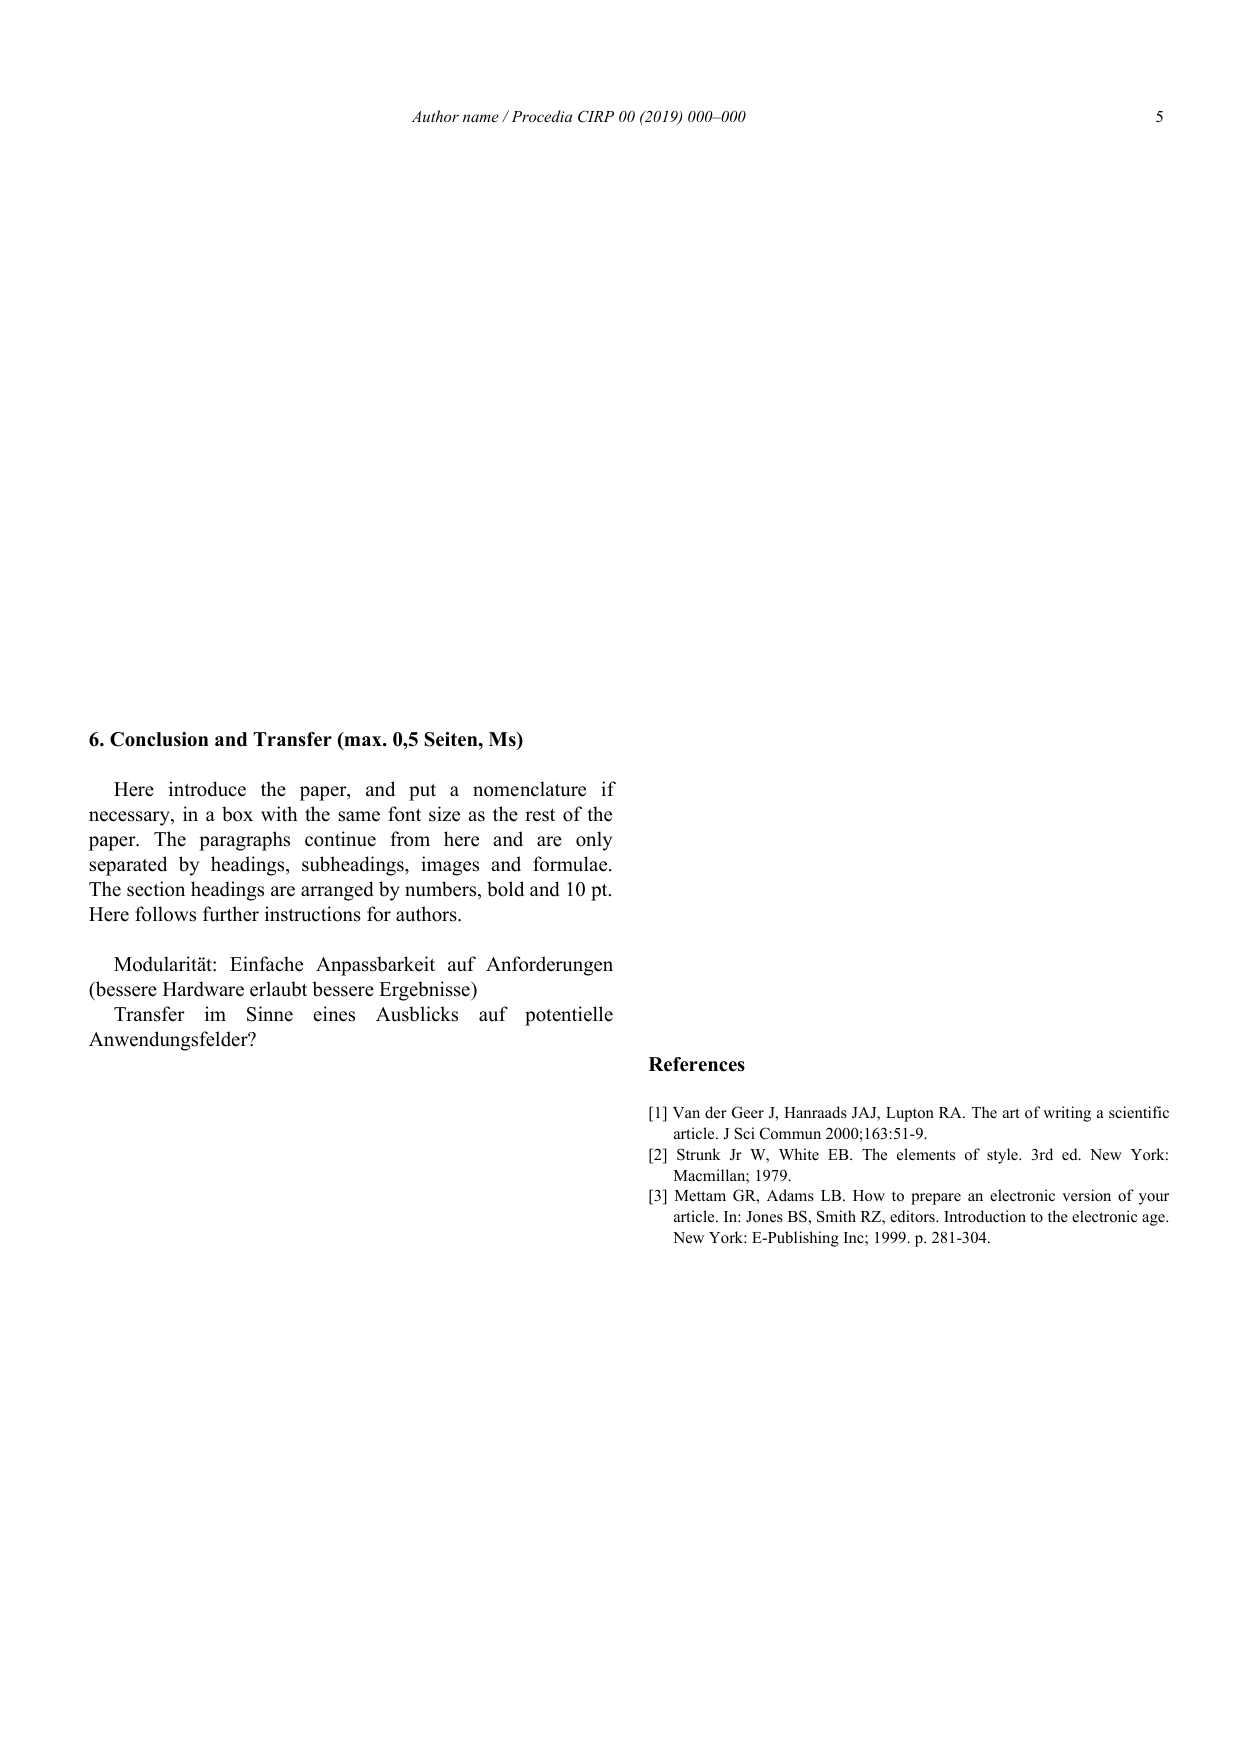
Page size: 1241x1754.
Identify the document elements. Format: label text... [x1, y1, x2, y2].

text [1] Van der Geer J, Hanraads JAJ, Lupton RA. The art of writing a scientific article. J Sci Commun 2000;163:51-9. [648, 1102, 1170, 1143]
text Transfer im Sinne eines Ausblicks auf potentielle Anwendungsfelder? [89, 1002, 613, 1052]
text Here introduce the paper, and put a nomenclature if necessary, in a box with the same font size as the rest of the paper. The paragraphs continue from here and are only separated by headings, subheadings, images and formulae. The section headings are arranged by numbers, bold and 10 pt. Here follows further instructions for authors. [89, 777, 613, 927]
text Modularität: Einfache Anpassbarkeit auf Anforderungen (bessere Hardware erlaubt bessere Ergebnisse) [89, 952, 613, 1002]
text Conclusion and Transfer (max. 0,5 Seiten, Ms) [89, 727, 611, 752]
text [2] Strunk Jr W, White EB. The elements of style. 3rd ed. New York: Macmillan; 1979. [648, 1143, 1170, 1185]
text References [648, 1052, 1170, 1077]
text [3] Mettam GR, Adams LB. How to prepare an electronic version of your article. In: Jones BS, Smith RZ, editors. Introduction to the electronic age. New York: E-Publishing Inc; 1999. p. 281-304. [648, 1185, 1170, 1248]
